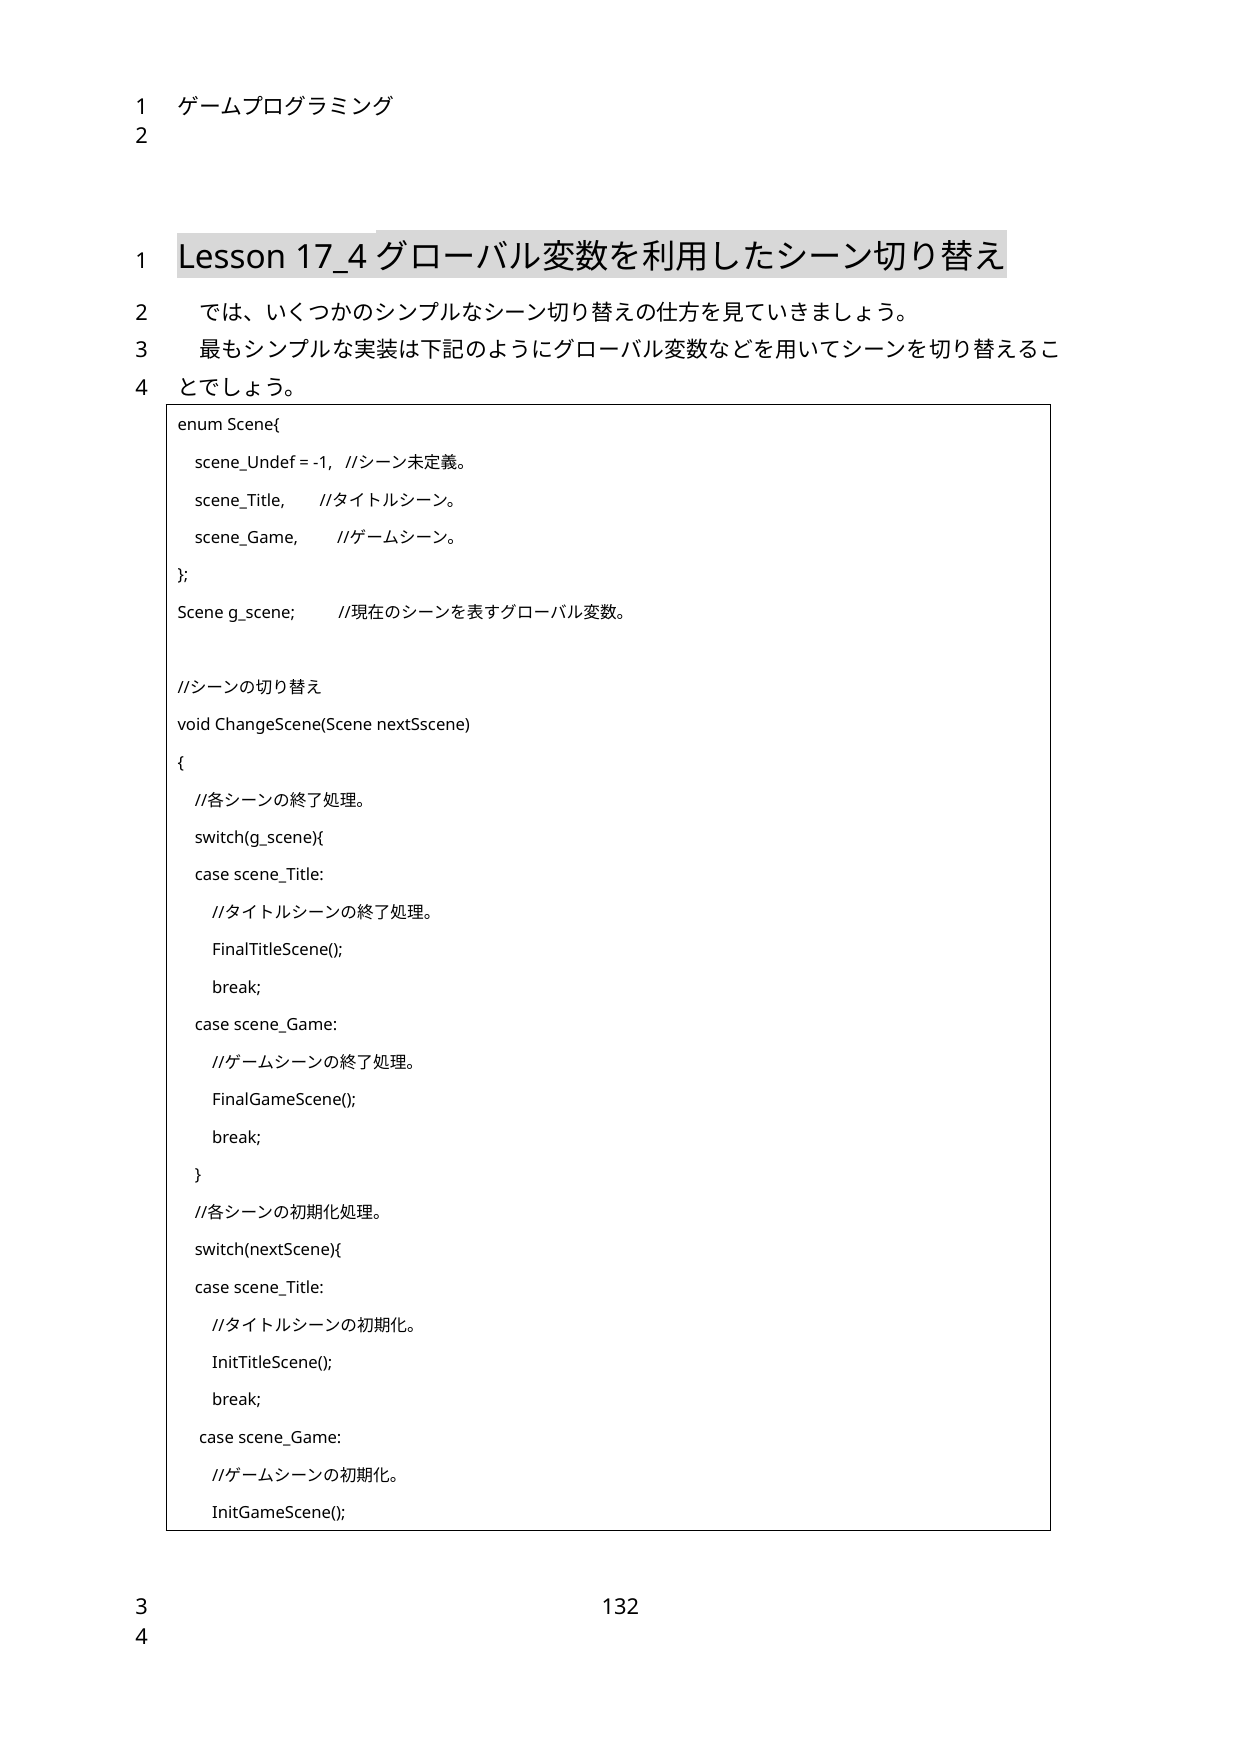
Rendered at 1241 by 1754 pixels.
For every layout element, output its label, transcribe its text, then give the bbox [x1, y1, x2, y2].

text 最もシンプルな実装は下記のようにグローバル変数などを用いてシーンを切り替えることでしょう。 [177, 329, 1063, 404]
text では、いくつかのシンプルなシーン切り替えの仕方を見ていきましょう。 [177, 292, 1063, 329]
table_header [167, 405, 1050, 1530]
subtitle Lesson 17_4 グローバル変数を利用したシーン切り替え [177, 217, 1063, 292]
